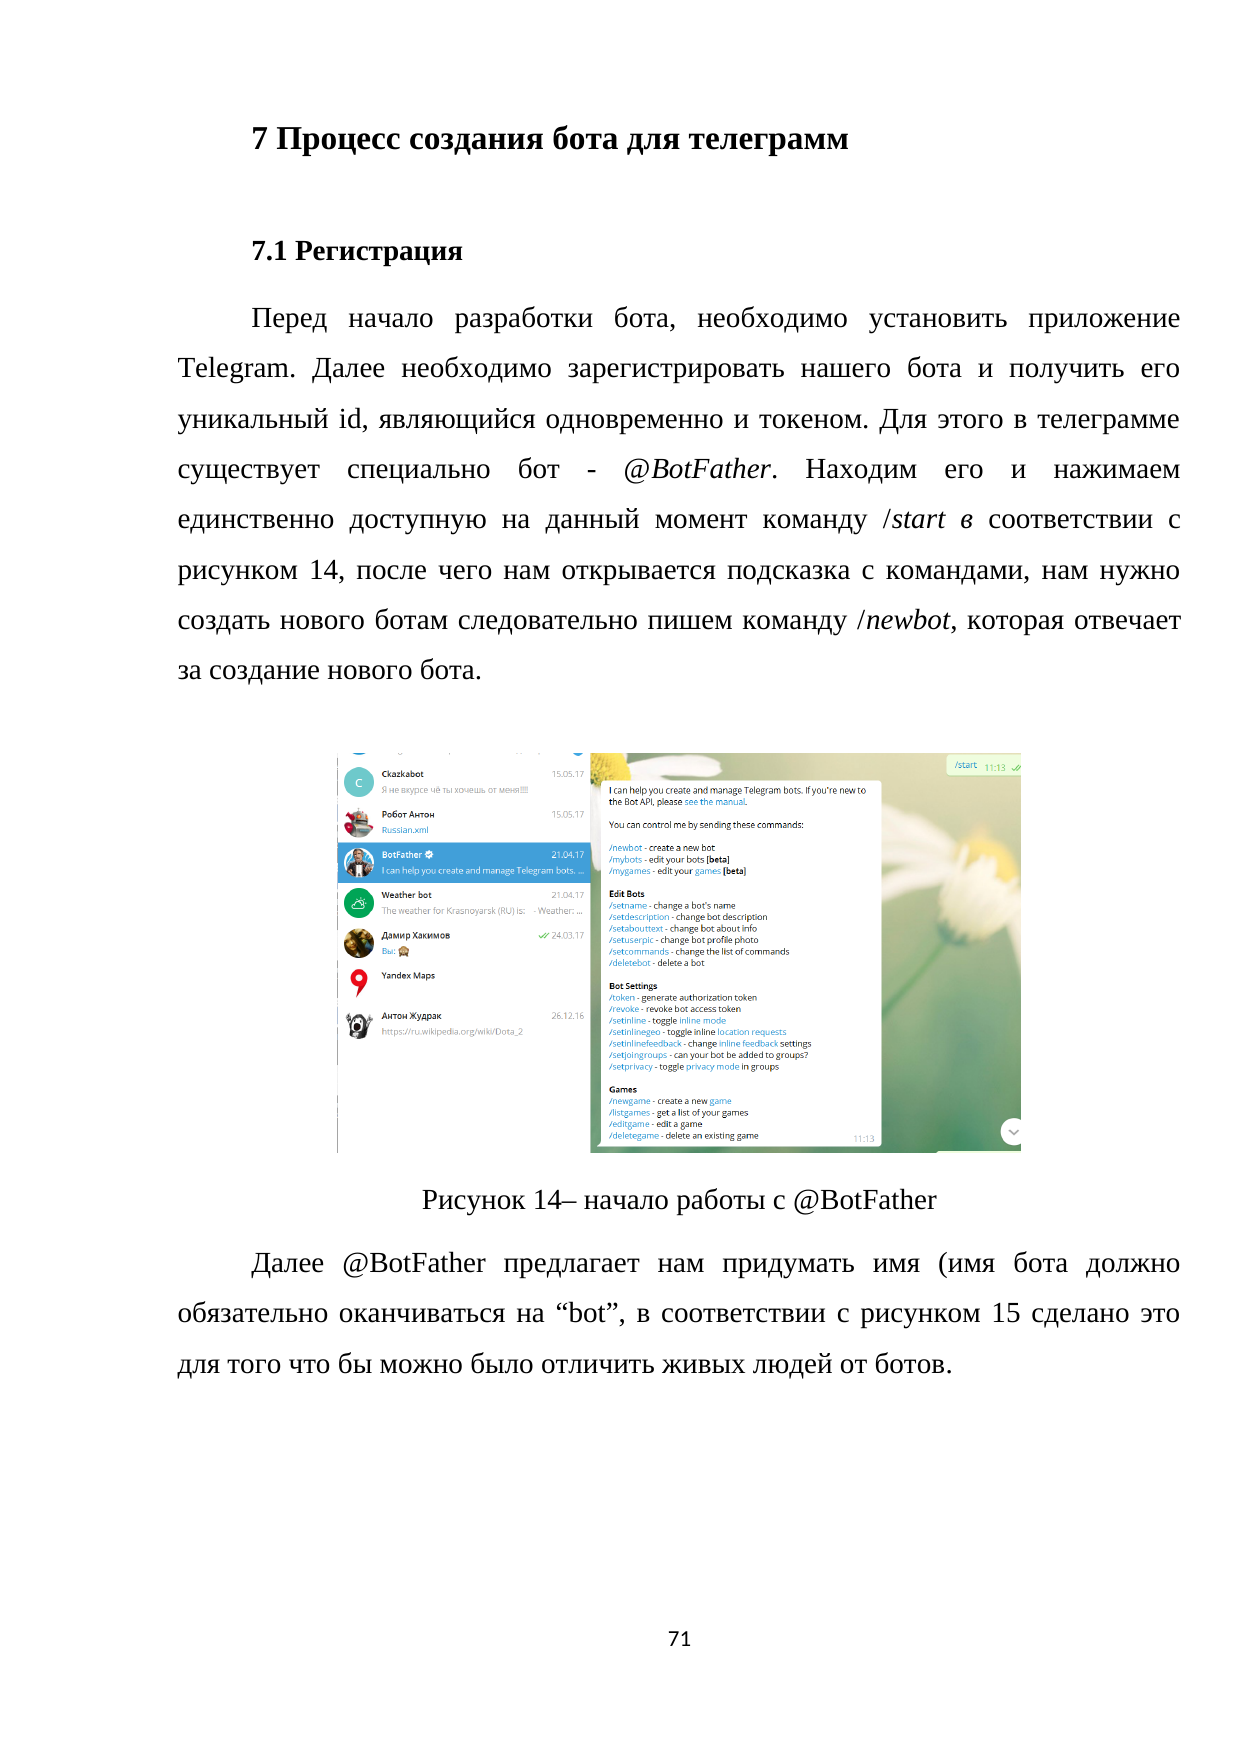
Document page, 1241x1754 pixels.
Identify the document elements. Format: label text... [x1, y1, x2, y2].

text Перед начало разработки бота, необходимо установить приложение Telegram. Далее необходимо зарегистрировать нашего бота и получить его уникальный id, являющийся одновременно и токеном. Для этого в телеграмме существует специально бот - @BotFather. Находим его и нажимаем единственно доступную на данный момент команду /start в соответствии с рисунком 14, после чего нам открывается подсказка с командами, нам нужно создать нового ботам следовательно пишем команду /newbot, которая отвечает за создание нового бота. [177, 300, 1181, 686]
text Далее @BotFather предлагает нам придумать имя (имя бота должно обязательно оканчиваться на “bot”, в соответствии с рисунком 15 сделано это для того что бы можно было отличить живых людей от ботов. [177, 1245, 1181, 1379]
text Рисунок 14– начало работы с @BotFather [177, 1182, 1181, 1216]
text 7 Процесс создания бота для телеграмм [177, 118, 1181, 156]
picture [337, 753, 1021, 1153]
text 7.1 Регистрация [177, 233, 1181, 267]
